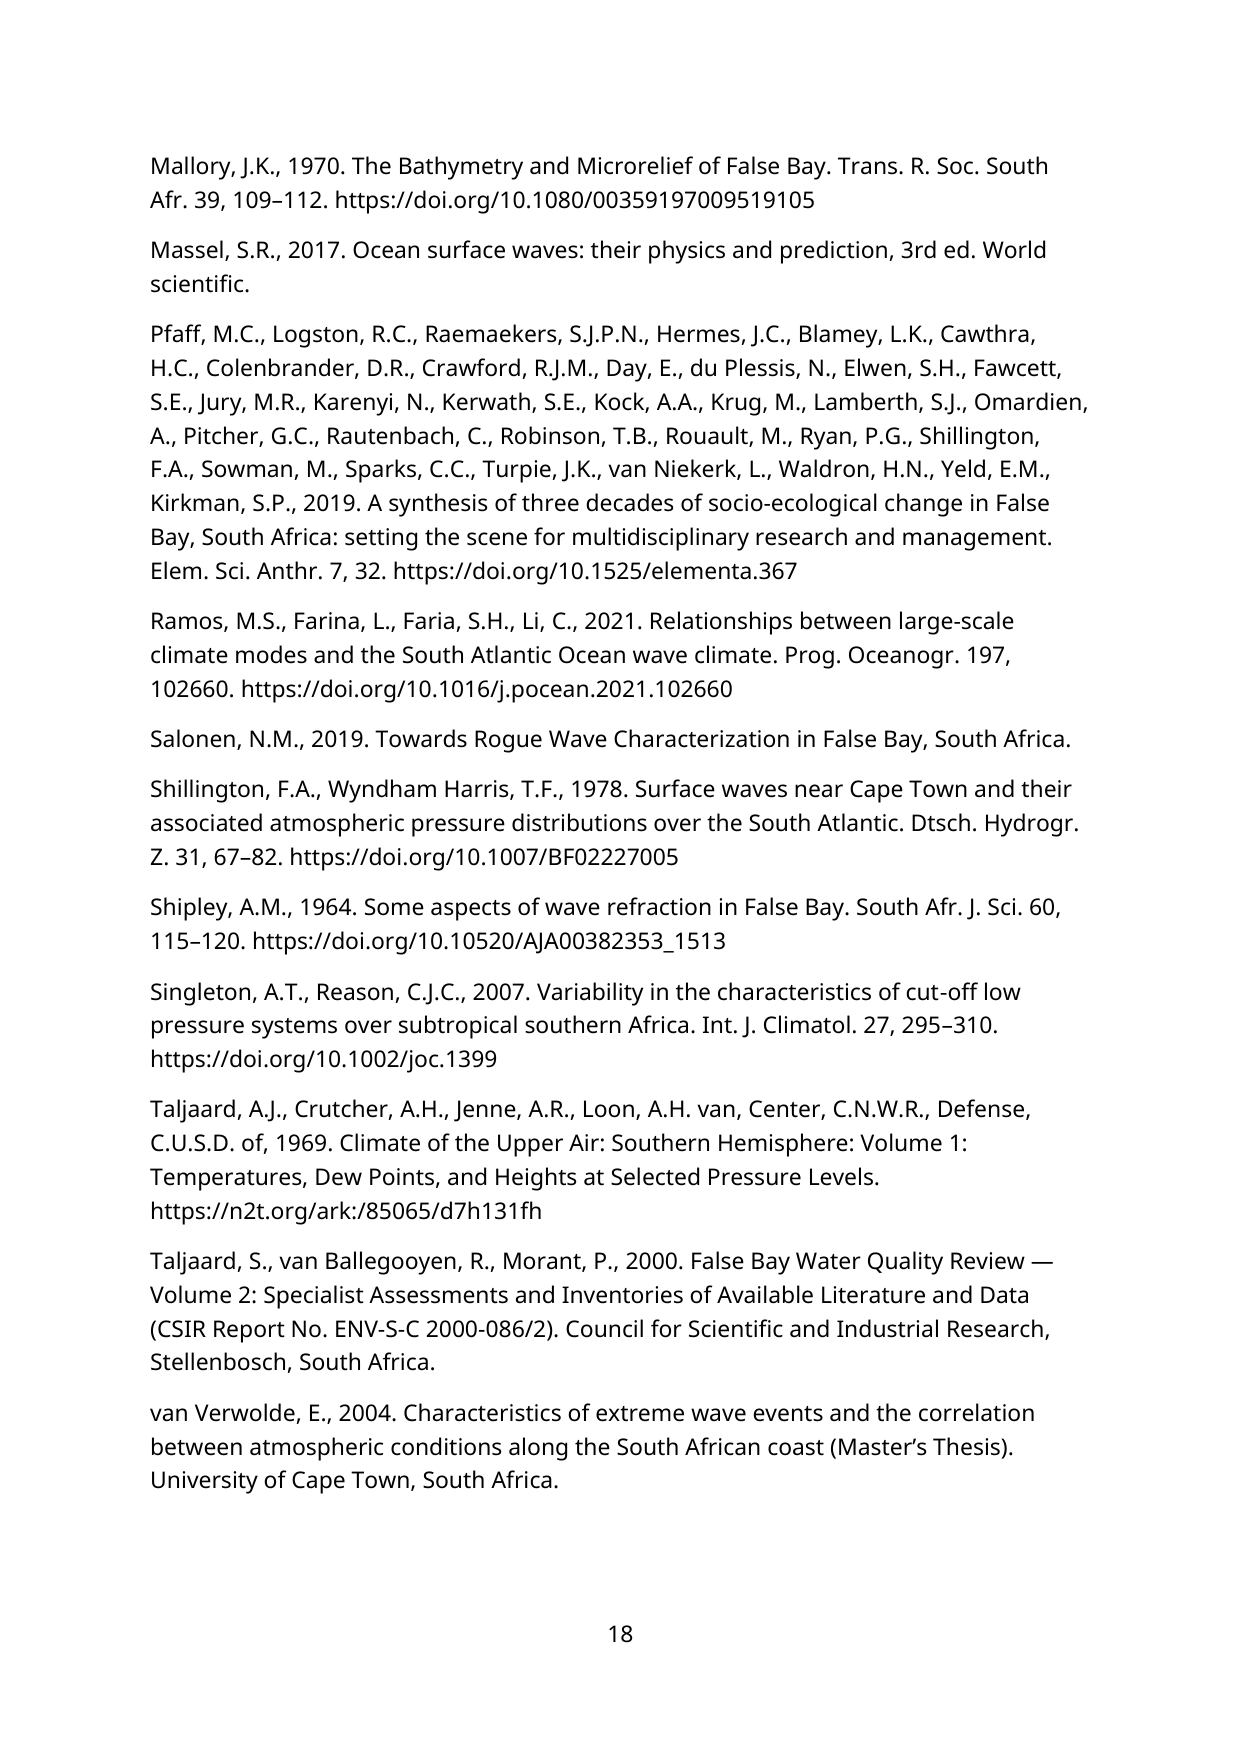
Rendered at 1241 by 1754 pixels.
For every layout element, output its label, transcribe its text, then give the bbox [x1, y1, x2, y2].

text Salonen, N.M., 2019. Towards Rogue Wave Characterization in False Bay, South Africa. [150, 723, 1090, 754]
text Singleton, A.T., Reason, C.J.C., 2007. Variability in the characteristics of cut‐off low pressure systems over subtropical southern Africa. Int. J. Climatol. 27, 295–310. https://doi.org/10.1002/joc.1399 [150, 975, 1090, 1074]
text Shipley, A.M., 1964. Some aspects of wave refraction in False Bay. South Afr. J. Sci. 60, 115–120. https://doi.org/10.10520/AJA00382353_1513 [150, 891, 1090, 956]
text Massel, S.R., 2017. Ocean surface waves: their physics and prediction, 3rd ed. World scientific. [150, 234, 1090, 299]
text Ramos, M.S., Farina, L., Faria, S.H., Li, C., 2021. Relationships between large-scale climate modes and the South Atlantic Ocean wave climate. Prog. Oceanogr. 197, 102660. https://doi.org/10.1016/j.pocean.2021.102660 [150, 605, 1090, 704]
text Shillington, F.A., Wyndham Harris, T.F., 1978. Surface waves near Cape Town and their associated atmospheric pressure distributions over the South Atlantic. Dtsch. Hydrogr. Z. 31, 67–82. https://doi.org/10.1007/BF02227005 [150, 773, 1090, 872]
text Taljaard, A.J., Crutcher, A.H., Jenne, A.R., Loon, A.H. van, Center, C.N.W.R., Defense, C.U.S.D. of, 1969. Climate of the Upper Air: Southern Hemisphere: Volume 1: Temperatures, Dew Points, and Heights at Selected Pressure Levels. https://n2t.org/ark:/85065/d7h131fh [150, 1093, 1090, 1226]
text Mallory, J.K., 1970. The Bathymetry and Microrelief of False Bay. Trans. R. Soc. South Afr. 39, 109–112. https://doi.org/10.1080/00359197009519105 [150, 150, 1090, 215]
text Pfaff, M.C., Logston, R.C., Raemaekers, S.J.P.N., Hermes, J.C., Blamey, L.K., Cawthra, H.C., Colenbrander, D.R., Crawford, R.J.M., Day, E., du Plessis, N., Elwen, S.H., Fawcett, S.E., Jury, M.R., Karenyi, N., Kerwath, S.E., Kock, A.A., Krug, M., Lamberth, S.J., Omardien, A., Pitcher, G.C., Rautenbach, C., Robinson, T.B., Rouault, M., Ryan, P.G., Shillington, F.A., Sowman, M., Sparks, C.C., Turpie, J.K., van Niekerk, L., Waldron, H.N., Yeld, E.M., Kirkman, S.P., 2019. A synthesis of three decades of socio-ecological change in False Bay, South Africa: setting the scene for multidisciplinary research and management. Elem. Sci. Anthr. 7, 32. https://doi.org/10.1525/elementa.367 [150, 318, 1090, 586]
text van Verwolde, E., 2004. Characteristics of extreme wave events and the correlation between atmospheric conditions along the South African coast (Master’s Thesis). University of Cape Town, South Africa. [150, 1397, 1090, 1495]
text Taljaard, S., van Ballegooyen, R., Morant, P., 2000. False Bay Water Quality Review — Volume 2: Specialist Assessments and Inventories of Available Literature and Data (CSIR Report No. ENV-S-C 2000-086/2). Council for Scientific and Industrial Research, Stellenbosch, South Africa. [150, 1245, 1090, 1377]
